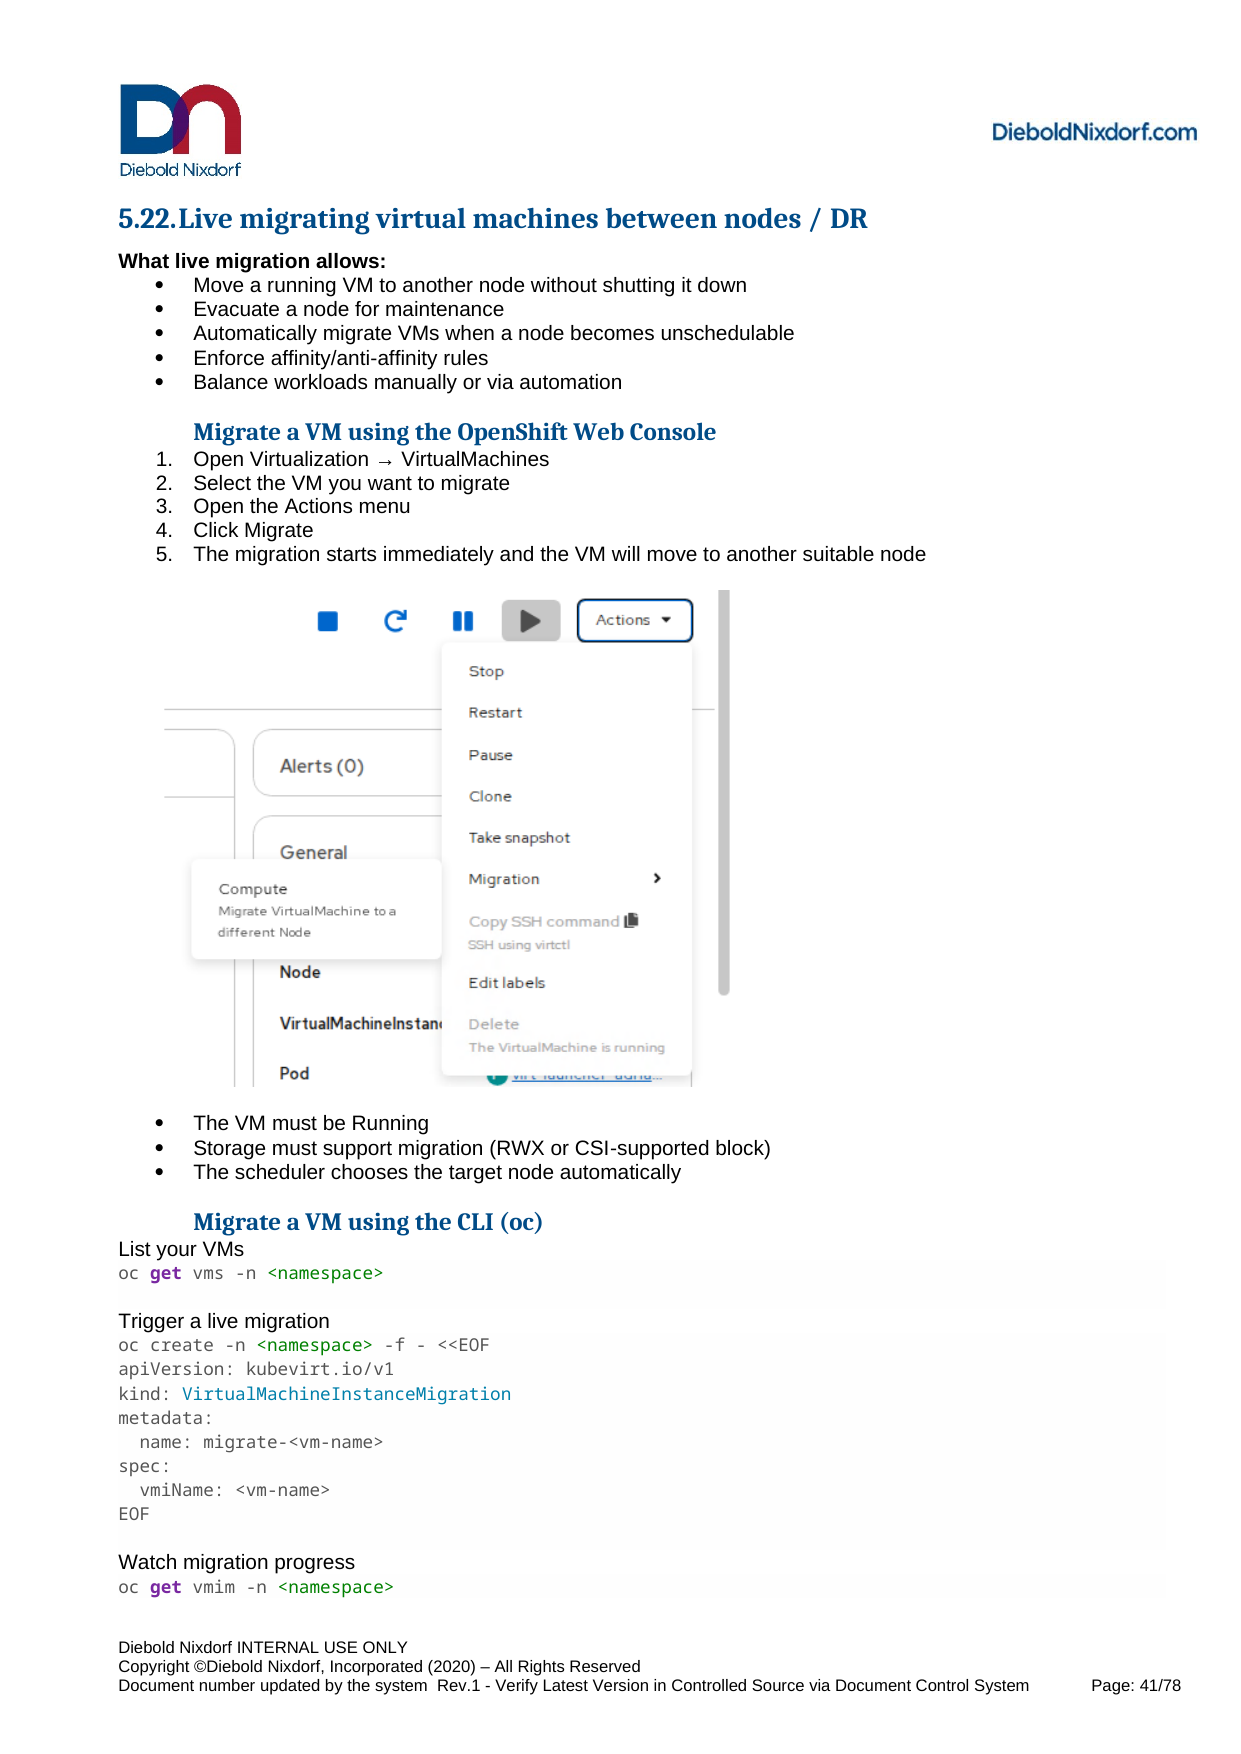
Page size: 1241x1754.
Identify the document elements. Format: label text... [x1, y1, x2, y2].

picture [990, 118, 1200, 144]
text Watch migration progress [118, 1550, 1166, 1574]
text apiVersion: kubevirt.io/v1 [118, 1357, 1166, 1381]
list Open the Actions menu [156, 494, 1166, 518]
list Migrate a VM using the OpenShift Web Console [193, 418, 1166, 446]
list Automatically migrate VMs when a node becomes unschedulable [156, 321, 1166, 344]
text spec: [118, 1453, 1166, 1478]
picture [332, 1387, 336, 1398]
text name: migrate-<vm-name> [118, 1429, 1166, 1453]
list Open Virtualization → VirtualMachines [156, 446, 1166, 470]
list The scheduler chooses the target node automatically [156, 1159, 1166, 1208]
text Migrate a VM using the CLI (oc) [118, 1208, 1166, 1236]
list Enforce affinity/anti‑affinity rules [156, 344, 1166, 370]
text oc get vms -n <namespace> [118, 1260, 1166, 1284]
text EOF [118, 1502, 1166, 1526]
list Evacuate a node for maintenance [156, 296, 1166, 321]
text List your VMs [118, 1236, 1166, 1260]
list Storage must support migration (RWX or CSI‑supported block) [156, 1134, 1166, 1159]
text kind: VirtualMachineInstanceMigration [118, 1381, 1166, 1405]
text Trigger a live migration [118, 1309, 1166, 1333]
list Move a running VM to another node without shutting it down [156, 272, 1166, 296]
list The VM must be Running [156, 1110, 1166, 1134]
text What live migration allows: [118, 248, 1166, 272]
subtitle Live migrating virtual machines between nodes / DR [118, 202, 1166, 236]
picture [164, 590, 736, 1087]
text metadata: [118, 1405, 1166, 1429]
list Click Migrate [156, 518, 1166, 542]
text oc create -n <namespace> -f - <<EOF [118, 1333, 1166, 1357]
list Select the VM you want to migrate [156, 470, 1166, 494]
text oc get vmim -n <namespace> [118, 1574, 1166, 1598]
list The migration starts immediately and the VM will move to another suitable node [156, 542, 1166, 566]
list Balance workloads manually or via automation [156, 370, 1166, 394]
text vmiName: <vm-name> [118, 1478, 1166, 1502]
picture [118, 83, 242, 179]
